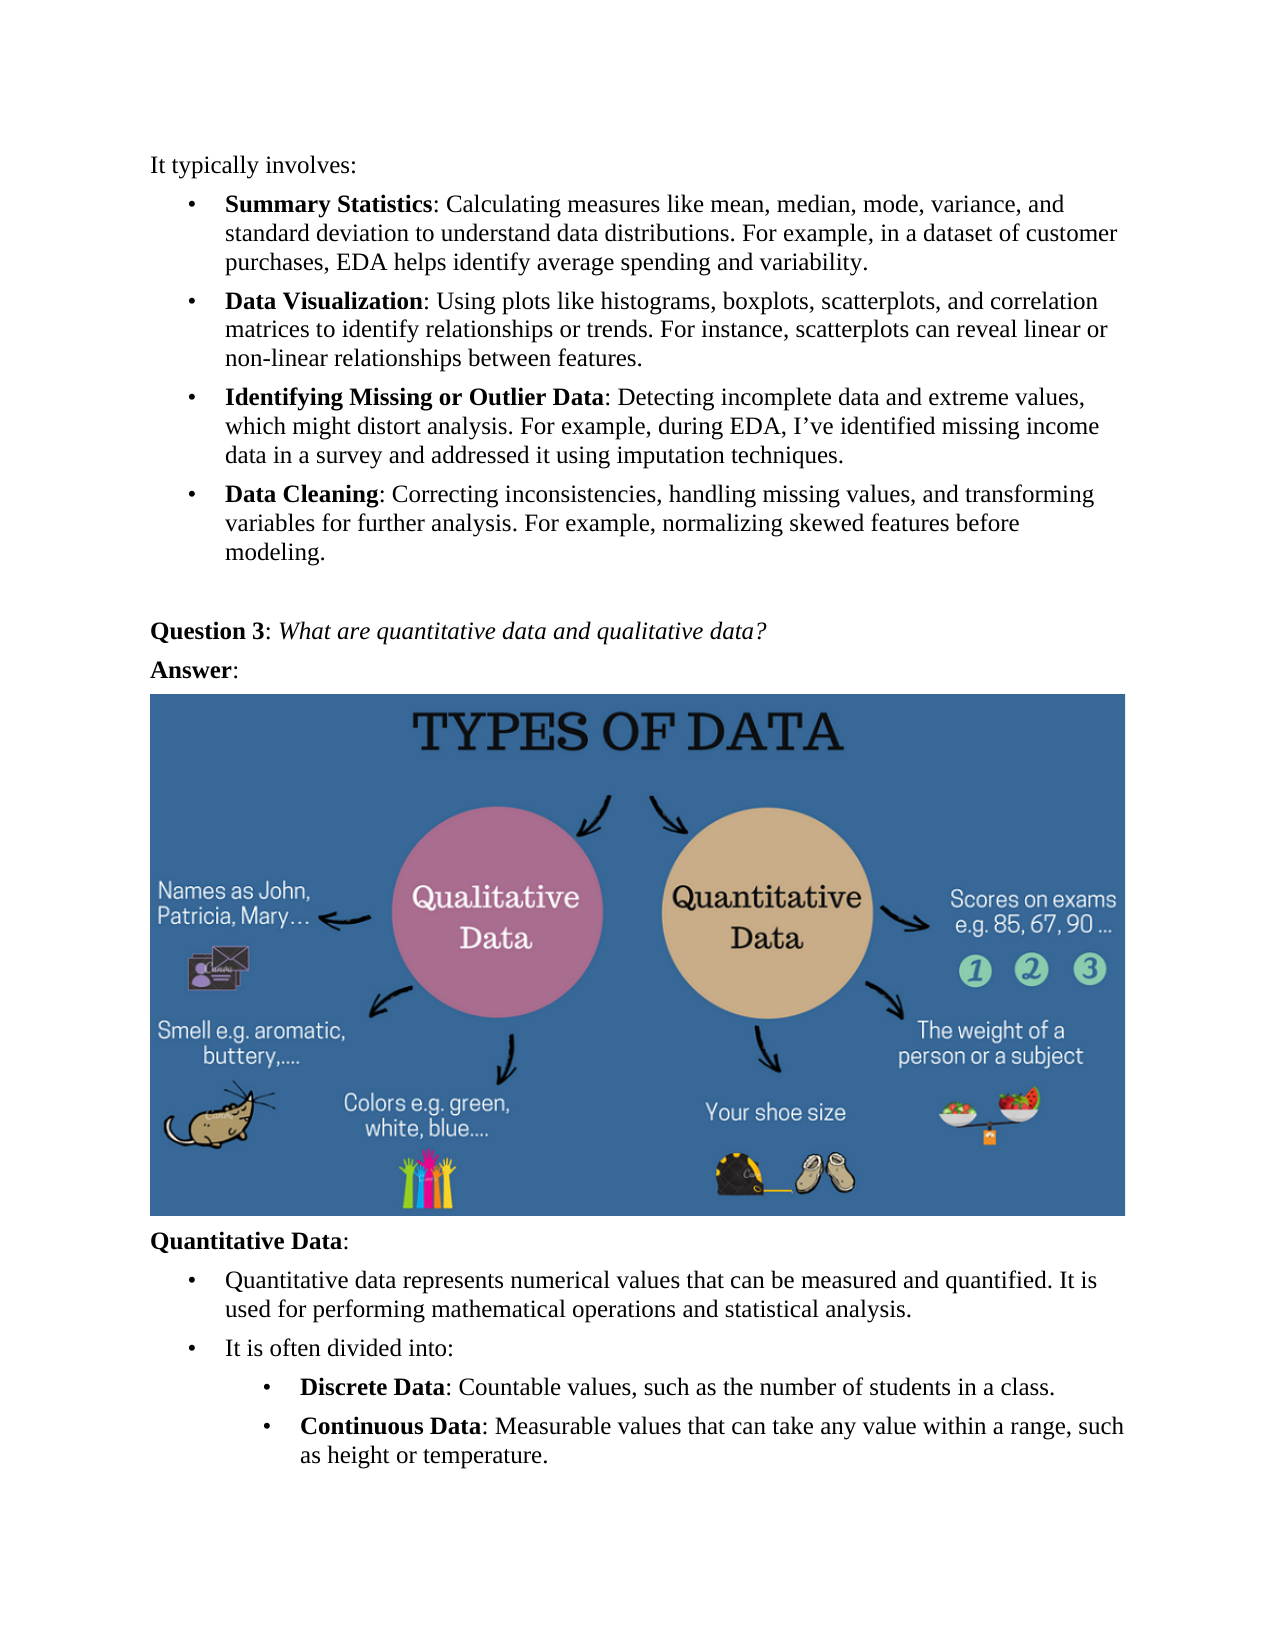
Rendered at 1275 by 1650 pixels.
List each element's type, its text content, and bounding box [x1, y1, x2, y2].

list Continuous Data: Measurable values that can take any value within a range, such as height or temperature. [262, 1411, 1125, 1469]
picture [150, 694, 1125, 1216]
list Quantitative data represents numerical values that can be measured and quantified. It is used for performing mathematical operations and statistical analysis. [187, 1265, 1125, 1323]
list Identifying Missing or Outlier Data: Detecting incomplete data and extreme values, which might distort analysis. For example, during EDA, I’ve identified missing income data in a survey and addressed it using imputation techniques. [187, 382, 1125, 469]
list Discrete Data: Countable values, such as the number of students in a class. [262, 1372, 1125, 1401]
text Answer: [150, 656, 1125, 684]
text Quantitative Data: [150, 1226, 1125, 1255]
list Data Cleaning: Correcting inconsistencies, handling missing values, and transforming variables for further analysis. For example, normalizing skewed features before modeling. [187, 479, 1125, 565]
list It is often divided into: [187, 1333, 1125, 1362]
text It typically involves: [150, 150, 1125, 179]
list Data Visualization: Using plots like histograms, boxplots, scatterplots, and correlation matrices to identify relationships or trends. For instance, scatterplots can reveal linear or non-linear relationships between features. [187, 286, 1125, 372]
list Summary Statistics: Calculating measures like mean, median, mode, variance, and standard deviation to understand data distributions. For example, in a dataset of customer purchases, EDA helps identify average spending and variability. [187, 189, 1125, 275]
text Question 3: What are quantitative data and qualitative data? [150, 616, 1125, 645]
